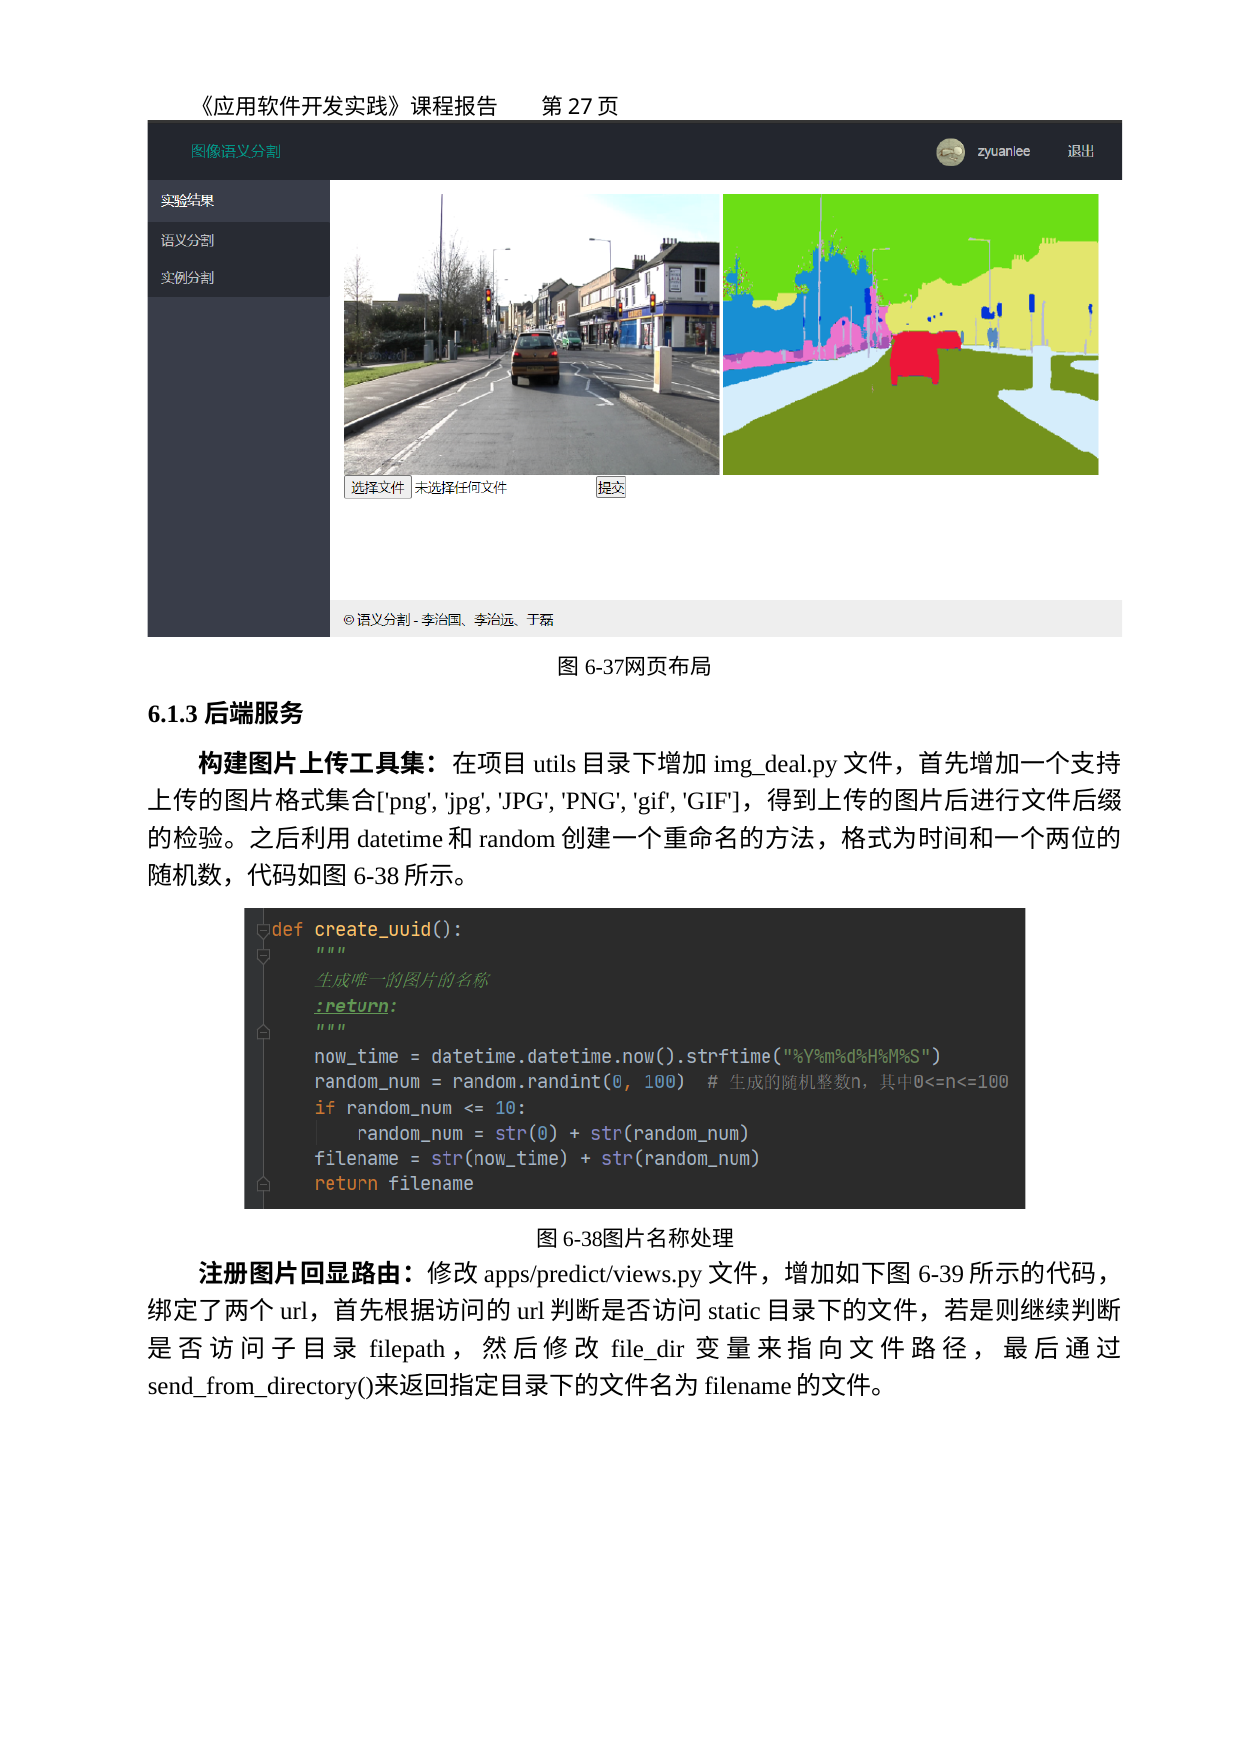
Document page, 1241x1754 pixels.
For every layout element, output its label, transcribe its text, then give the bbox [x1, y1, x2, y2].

picture [244, 908, 1026, 1209]
subtitle 后端服务 [148, 693, 1122, 730]
picture [147, 120, 1123, 637]
